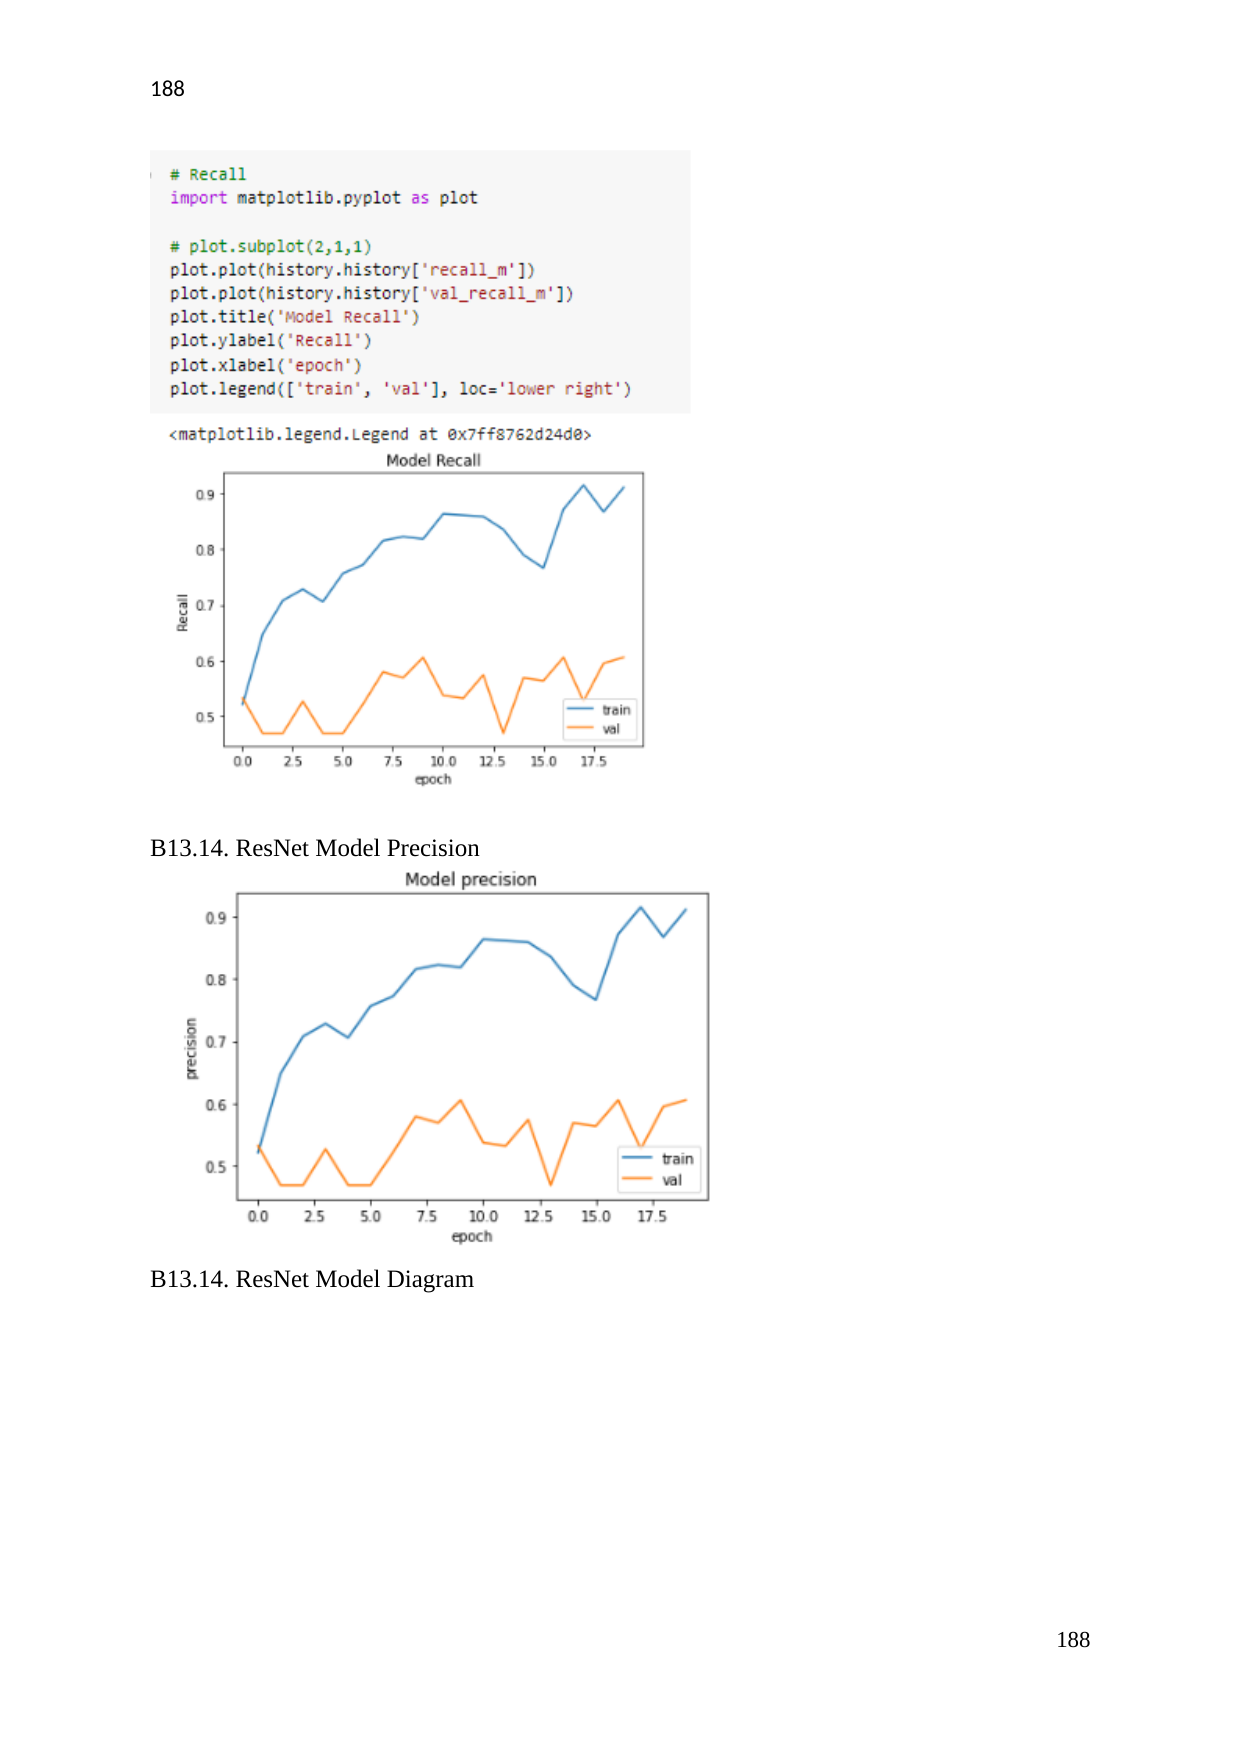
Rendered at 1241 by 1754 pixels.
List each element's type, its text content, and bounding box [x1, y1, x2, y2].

text B13.14. ResNet Model Diagram [150, 1264, 1090, 1292]
text B13.14. ResNet Model Precision [150, 833, 1090, 862]
picture [150, 862, 755, 1264]
picture [150, 150, 691, 805]
